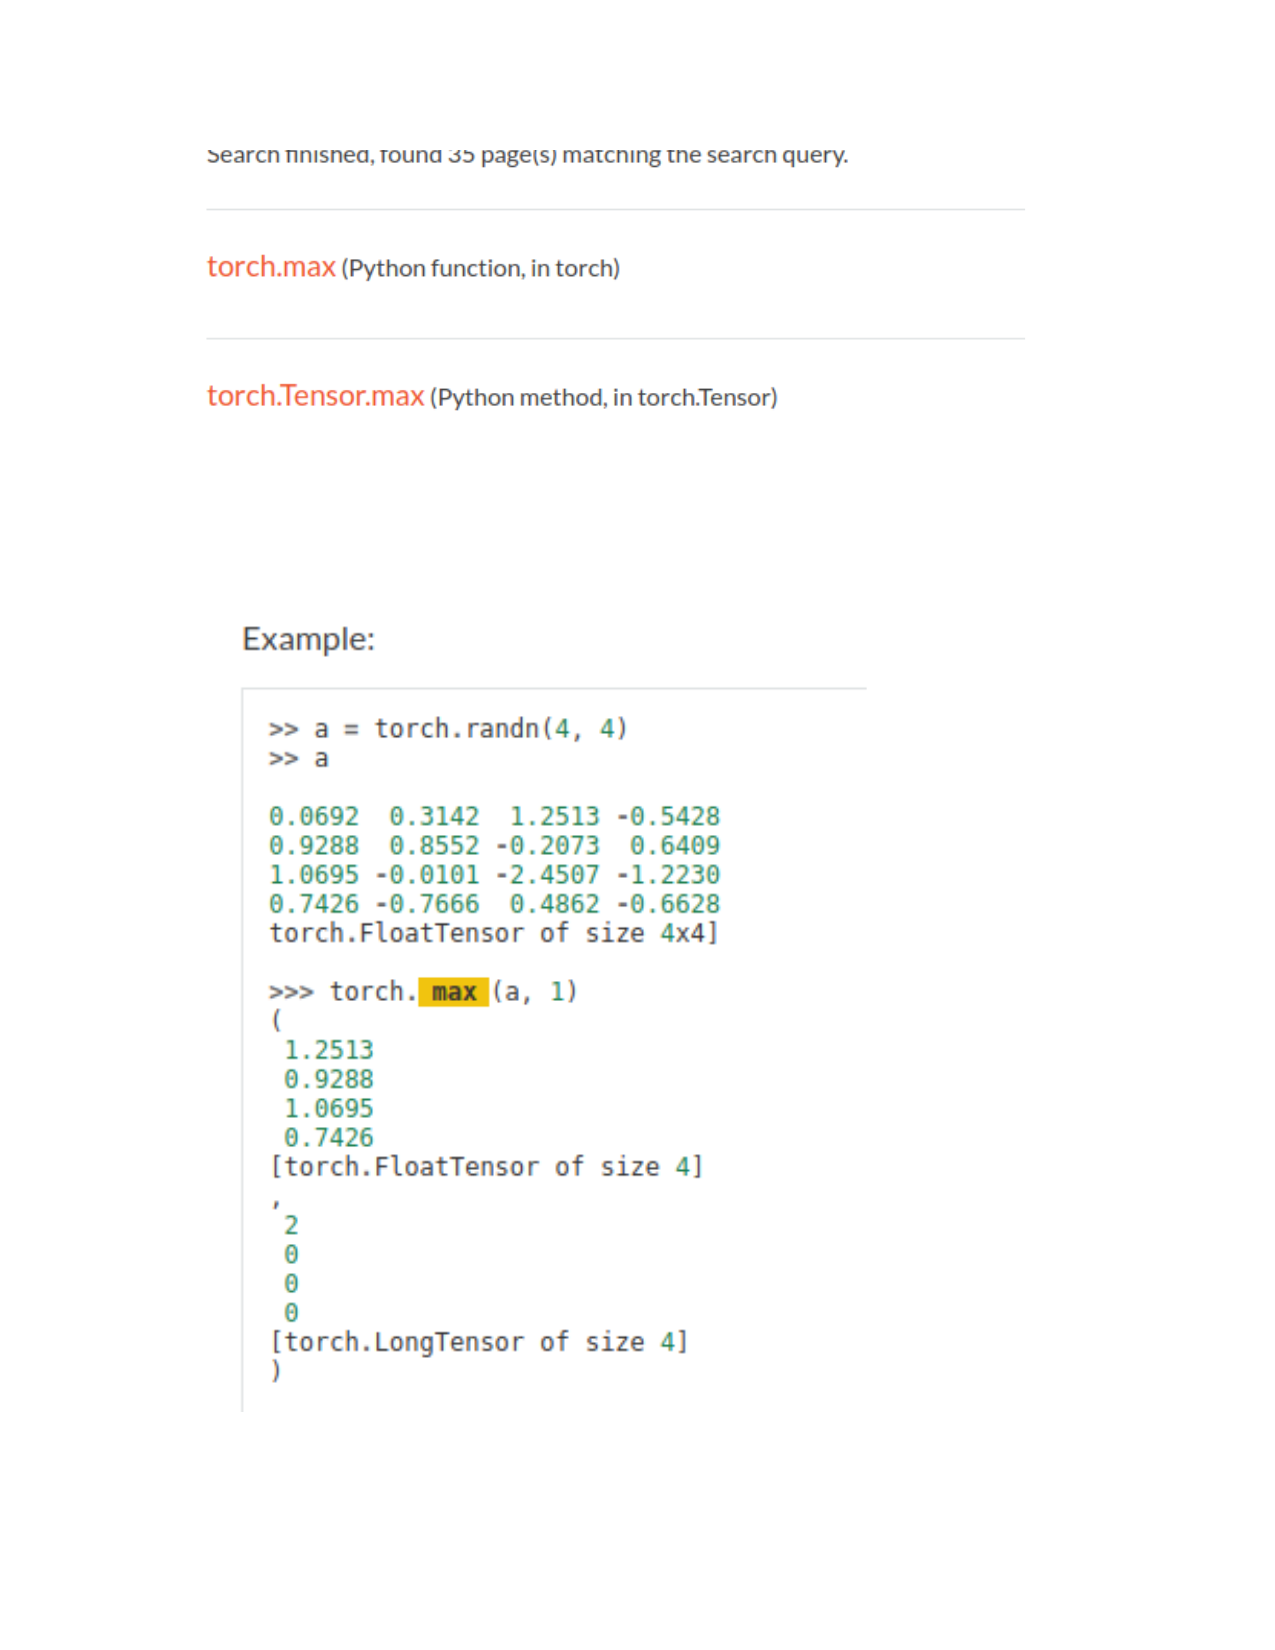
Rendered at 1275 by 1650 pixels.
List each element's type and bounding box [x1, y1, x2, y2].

picture [150, 150, 1025, 452]
picture [150, 567, 867, 1412]
